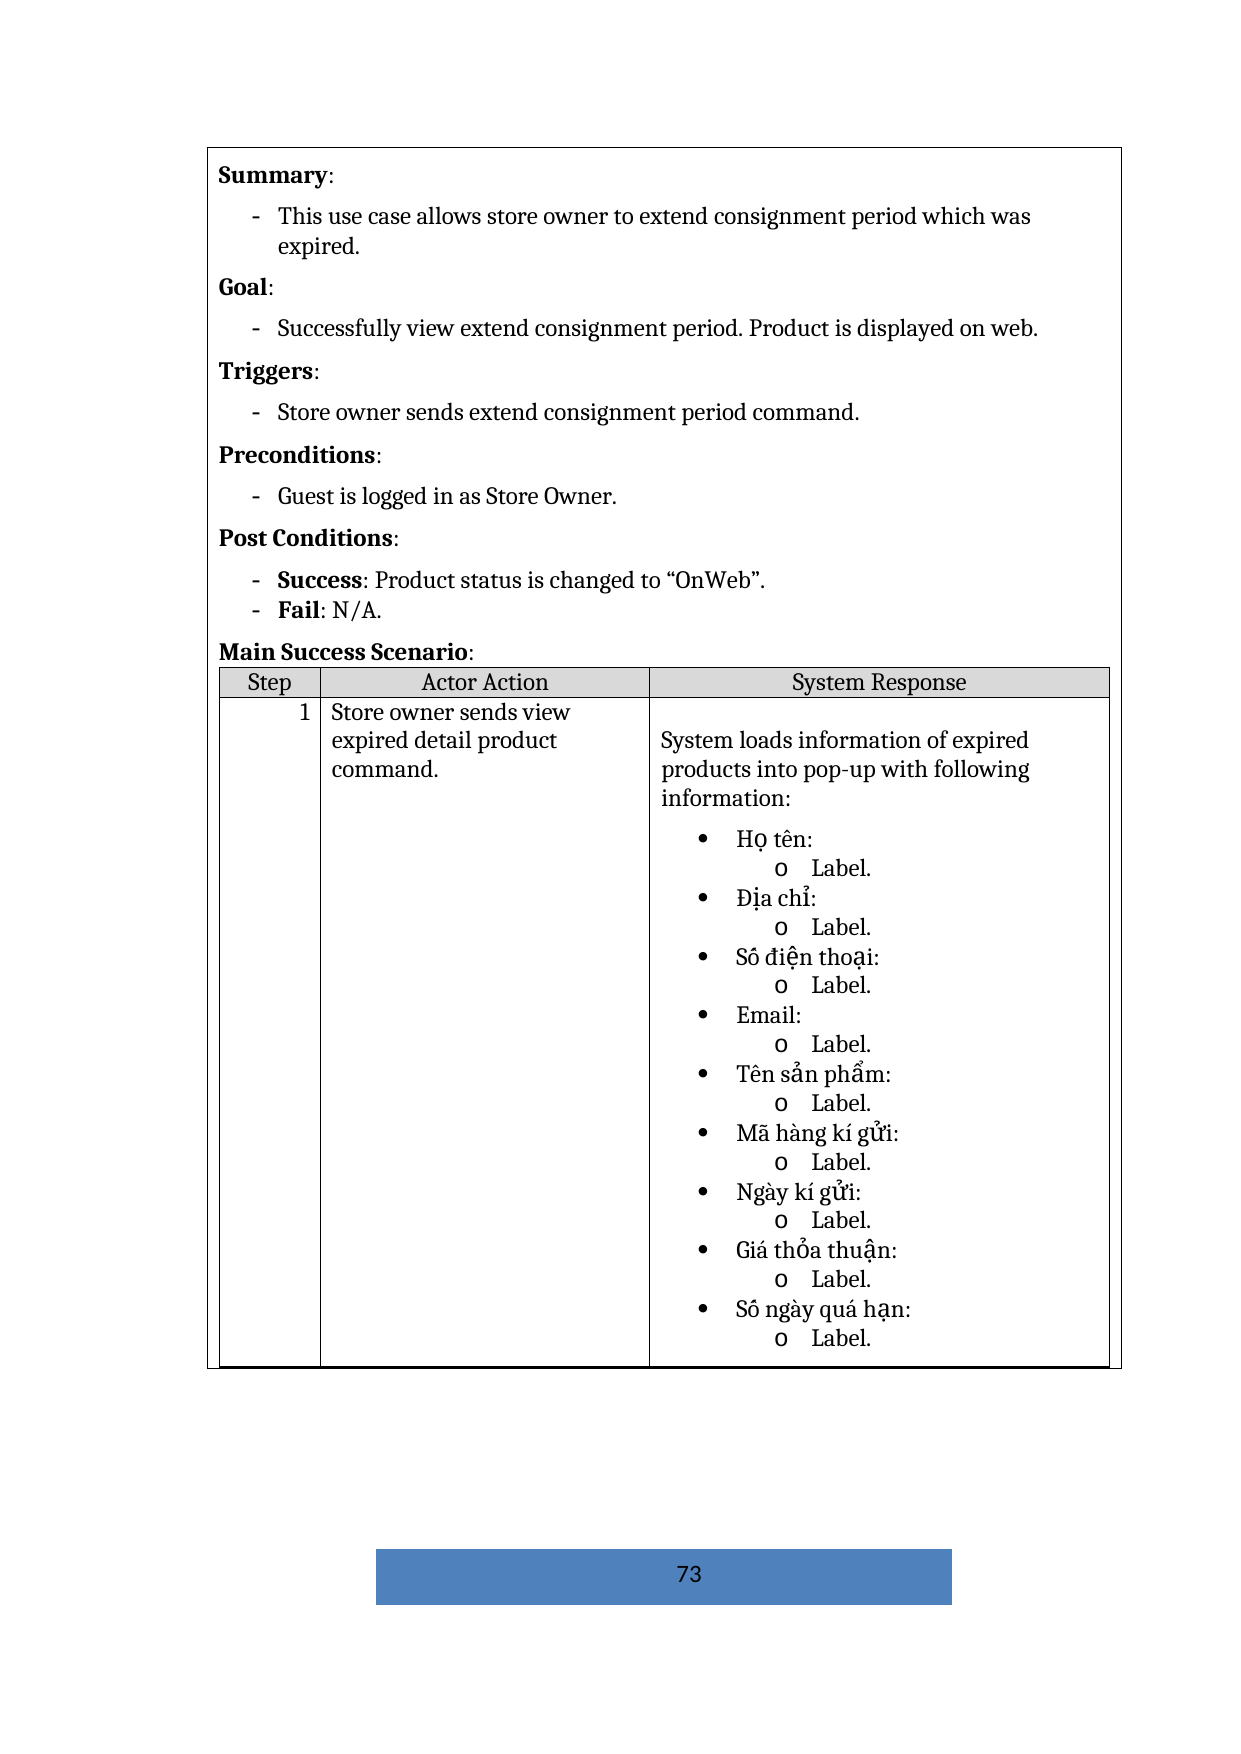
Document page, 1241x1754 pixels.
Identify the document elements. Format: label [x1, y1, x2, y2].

table_cell [208, 148, 1121, 1367]
